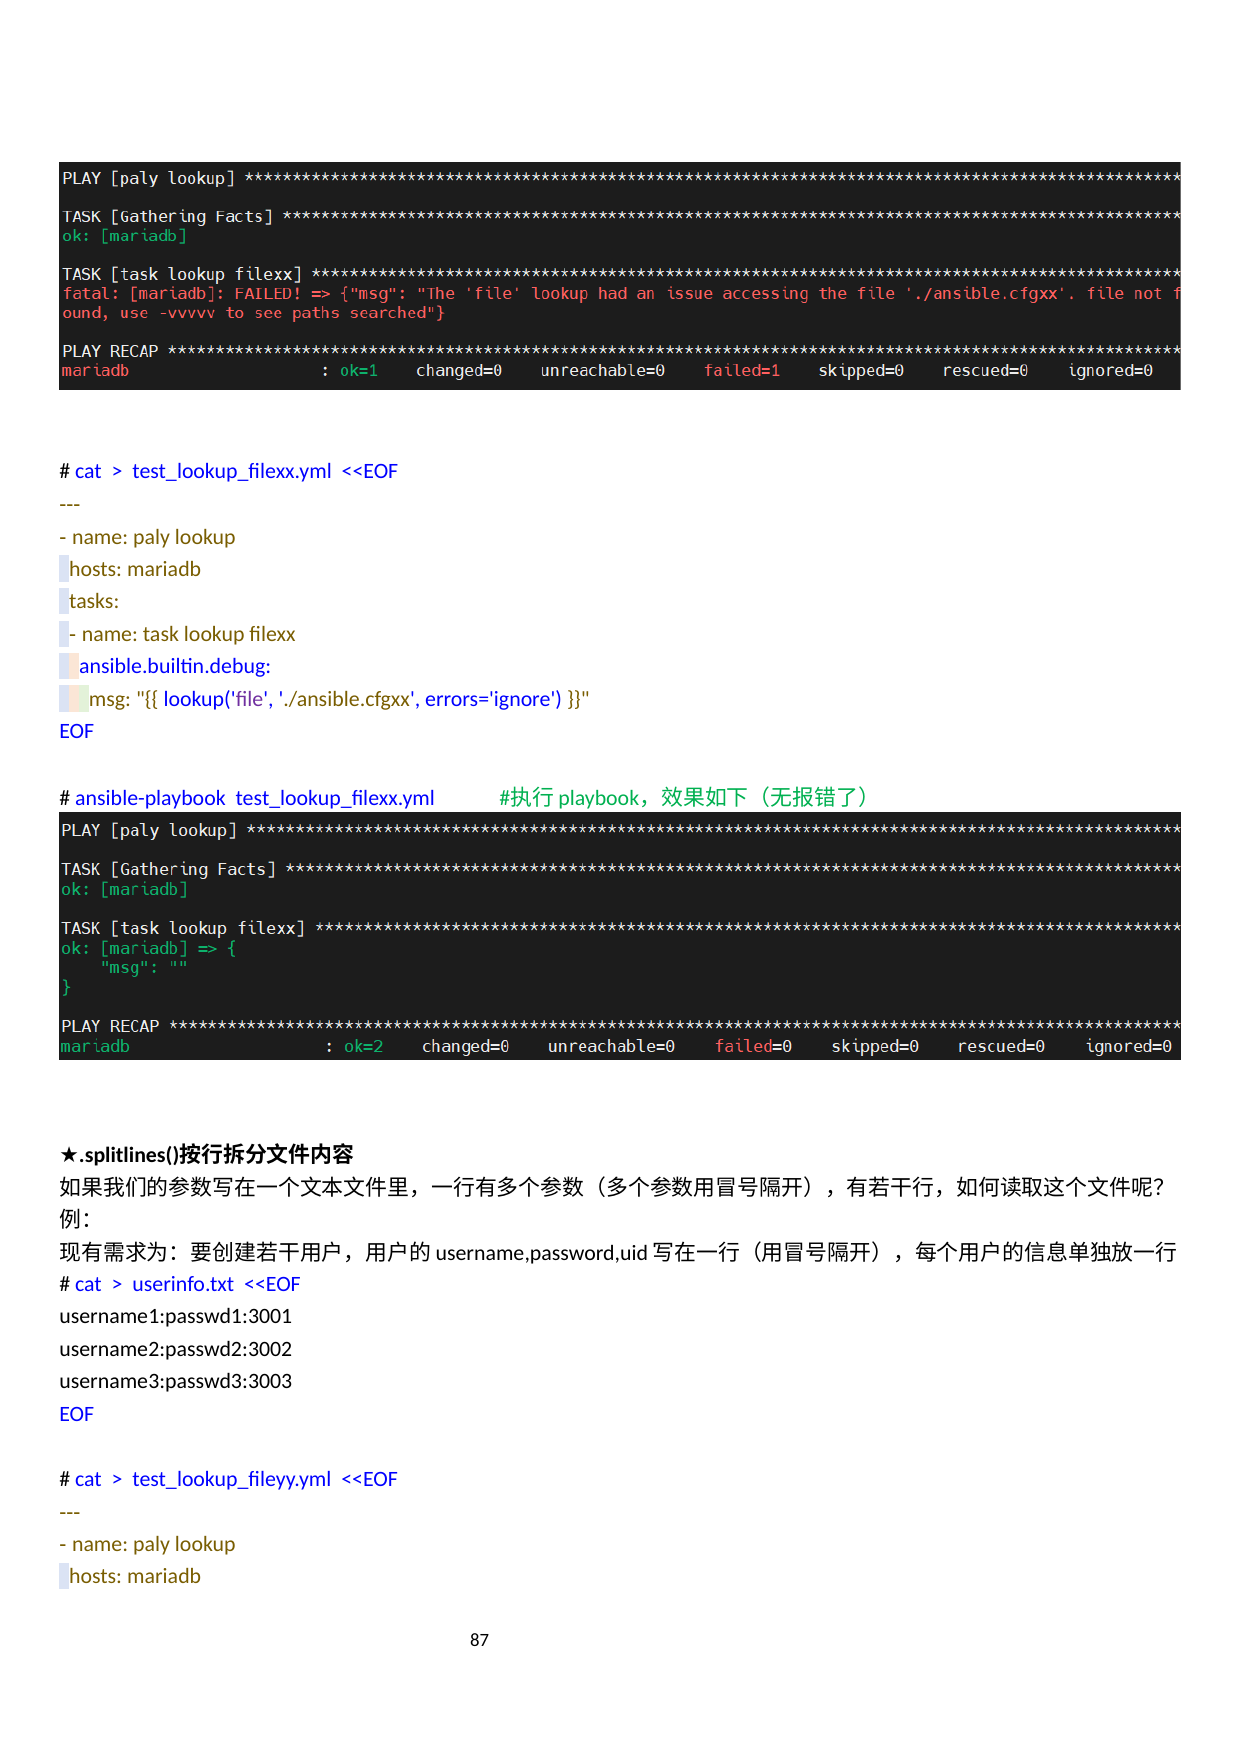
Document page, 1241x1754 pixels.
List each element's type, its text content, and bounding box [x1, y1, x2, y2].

text msg: "{{ lookup('file', './ansible.cfgxx', errors='ignore') }}" [59, 682, 1181, 714]
text hosts: mariadb [59, 552, 1181, 584]
text ★.splitlines()按行拆分文件内容 [59, 1137, 1181, 1169]
text EOF [59, 1397, 1181, 1429]
picture [59, 812, 1181, 1060]
text hosts: mariadb [59, 1559, 1181, 1592]
text tasks: [59, 584, 1181, 617]
text # cat > test_lookup_fileyy.yml <<EOF [59, 1462, 1181, 1494]
text # ansible-playbook test_lookup_filexx.yml #执行playbook，效果如下（无报错了） [59, 779, 1181, 812]
text 如果我们的参数写在一个文本文件里，一行有多个参数（多个参数用冒号隔开），有若干行，如何读取这个文件呢？ [59, 1169, 1181, 1202]
text - name: task lookup filexx [59, 617, 1181, 649]
text # cat > userinfo.txt <<EOF [59, 1267, 1181, 1299]
text ansible.builtin.debug: [59, 649, 1181, 682]
text # cat > test_lookup_filexx.yml <<EOF [59, 454, 1181, 487]
text username2:passwd2:3002 [59, 1332, 1181, 1364]
text 例： [59, 1202, 1181, 1234]
text - name: paly lookup [59, 1527, 1181, 1559]
text username1:passwd1:3001 [59, 1299, 1181, 1332]
text --- [59, 487, 1181, 519]
text --- [59, 1494, 1181, 1527]
text - name: paly lookup [59, 519, 1181, 552]
text username3:passwd3:3003 [59, 1364, 1181, 1397]
text EOF [59, 714, 1181, 747]
text 现有需求为：要创建若干用户，用户的username,password,uid写在一行（用冒号隔开），每个用户的信息单独放一行 [59, 1234, 1181, 1267]
picture [59, 162, 1181, 390]
